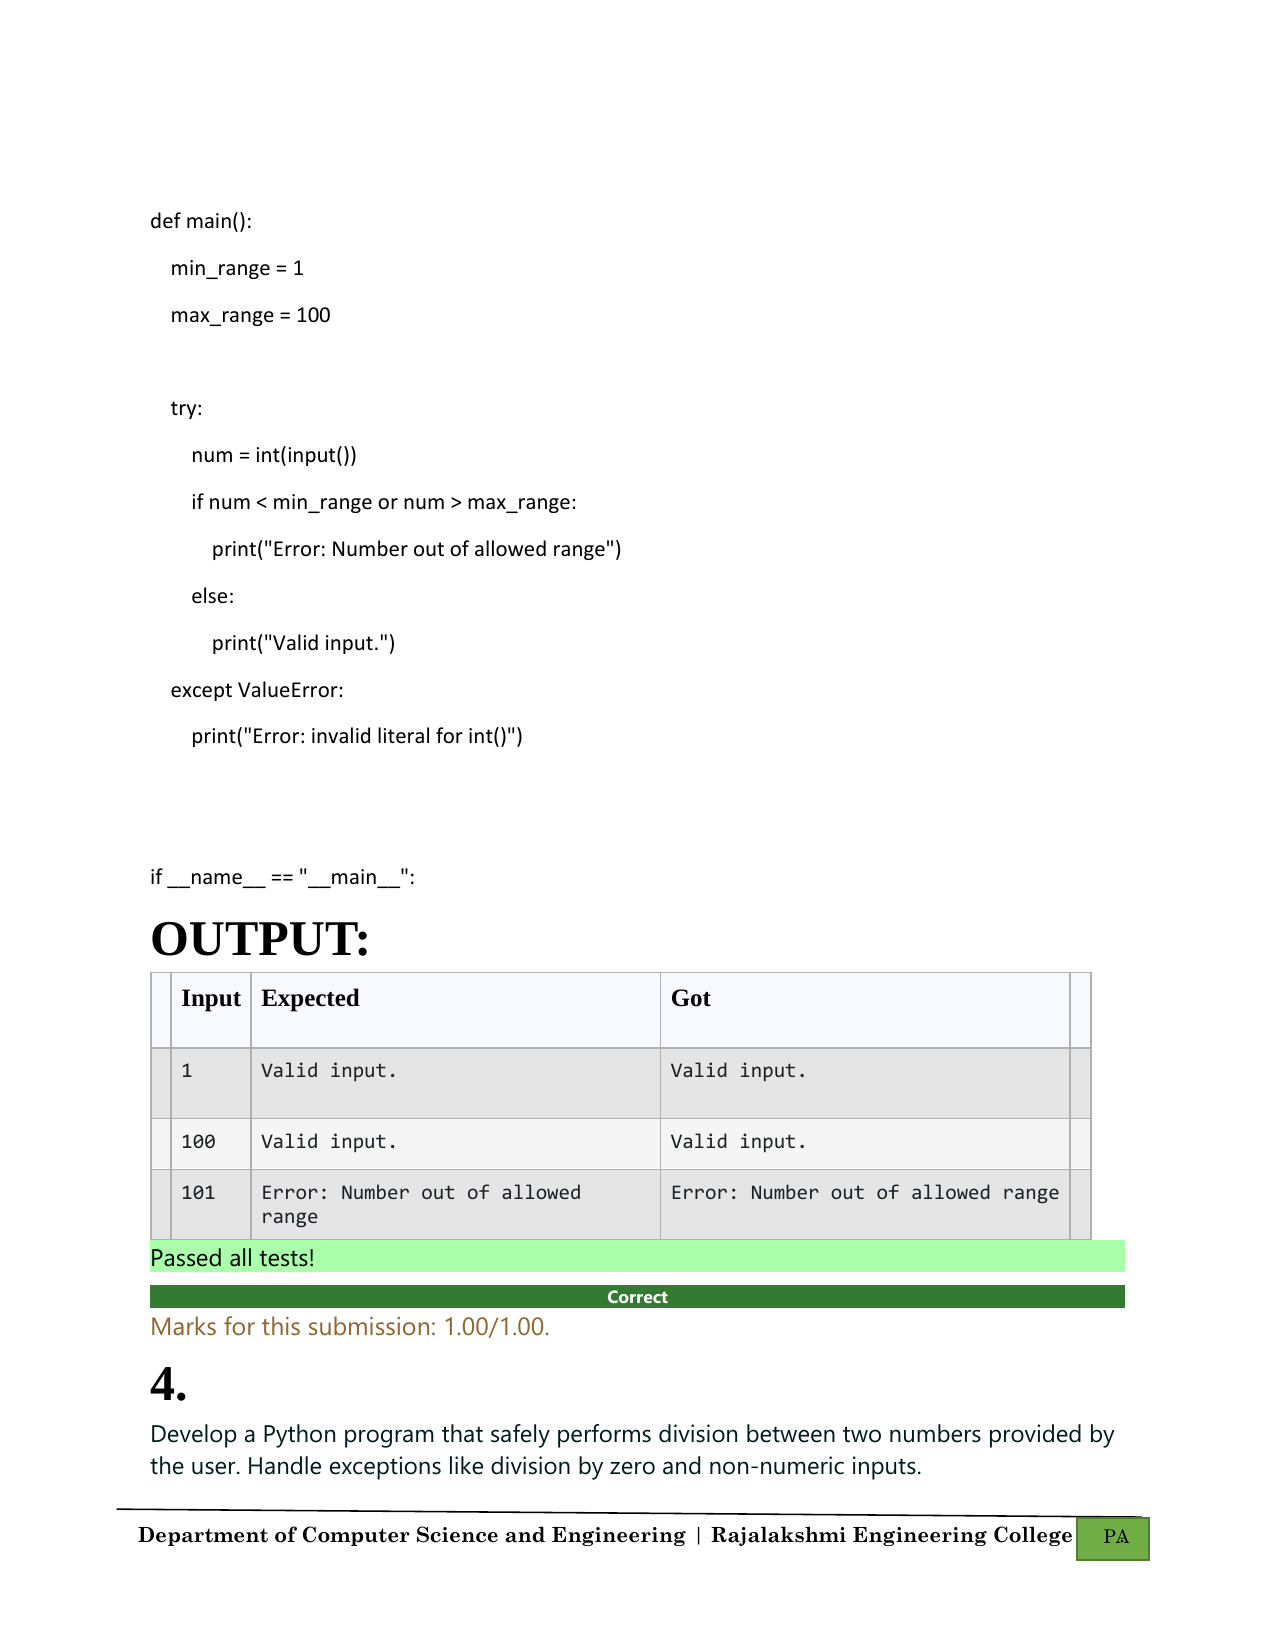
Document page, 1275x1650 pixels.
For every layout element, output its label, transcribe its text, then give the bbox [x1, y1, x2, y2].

text except ValueError: [150, 675, 1125, 703]
text Marks for this submission: 1.00/1.00. [150, 1308, 1125, 1341]
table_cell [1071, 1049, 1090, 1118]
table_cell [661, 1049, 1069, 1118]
text num = int(input()) [150, 440, 1125, 468]
text print("Valid input.") [150, 628, 1125, 656]
text try: [150, 393, 1125, 421]
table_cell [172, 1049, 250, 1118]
text if num < min_range or num > max_range: [150, 487, 1125, 515]
text min_range = 1 [150, 253, 1125, 281]
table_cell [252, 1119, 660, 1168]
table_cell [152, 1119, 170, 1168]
text if __name__ == "__main__": [150, 862, 1125, 890]
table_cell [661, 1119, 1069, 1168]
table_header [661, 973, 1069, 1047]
text Correct [150, 1285, 1125, 1308]
text Passed all tests! [150, 1240, 1125, 1272]
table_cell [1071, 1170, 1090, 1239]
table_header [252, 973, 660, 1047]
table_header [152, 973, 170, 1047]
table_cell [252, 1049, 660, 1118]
text max_range = 100 [150, 300, 1125, 328]
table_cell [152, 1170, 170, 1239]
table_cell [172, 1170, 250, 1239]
text print("Error: invalid literal for int()") [150, 722, 1125, 749]
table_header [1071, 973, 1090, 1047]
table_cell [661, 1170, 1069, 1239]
text Develop a Python program that safely performs division between two numbers provided by the user. Handle exceptions like division by zero and non-numeric inputs. [150, 1417, 1125, 1480]
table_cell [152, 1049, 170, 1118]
subtitle 4. [150, 1354, 1125, 1411]
subtitle OUTPUT: [150, 909, 1125, 967]
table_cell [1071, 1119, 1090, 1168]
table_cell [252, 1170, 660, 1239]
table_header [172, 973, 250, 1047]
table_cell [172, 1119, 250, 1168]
text print("Error: Number out of allowed range") [150, 534, 1125, 562]
text def main(): [150, 206, 1125, 234]
text else: [150, 581, 1125, 609]
